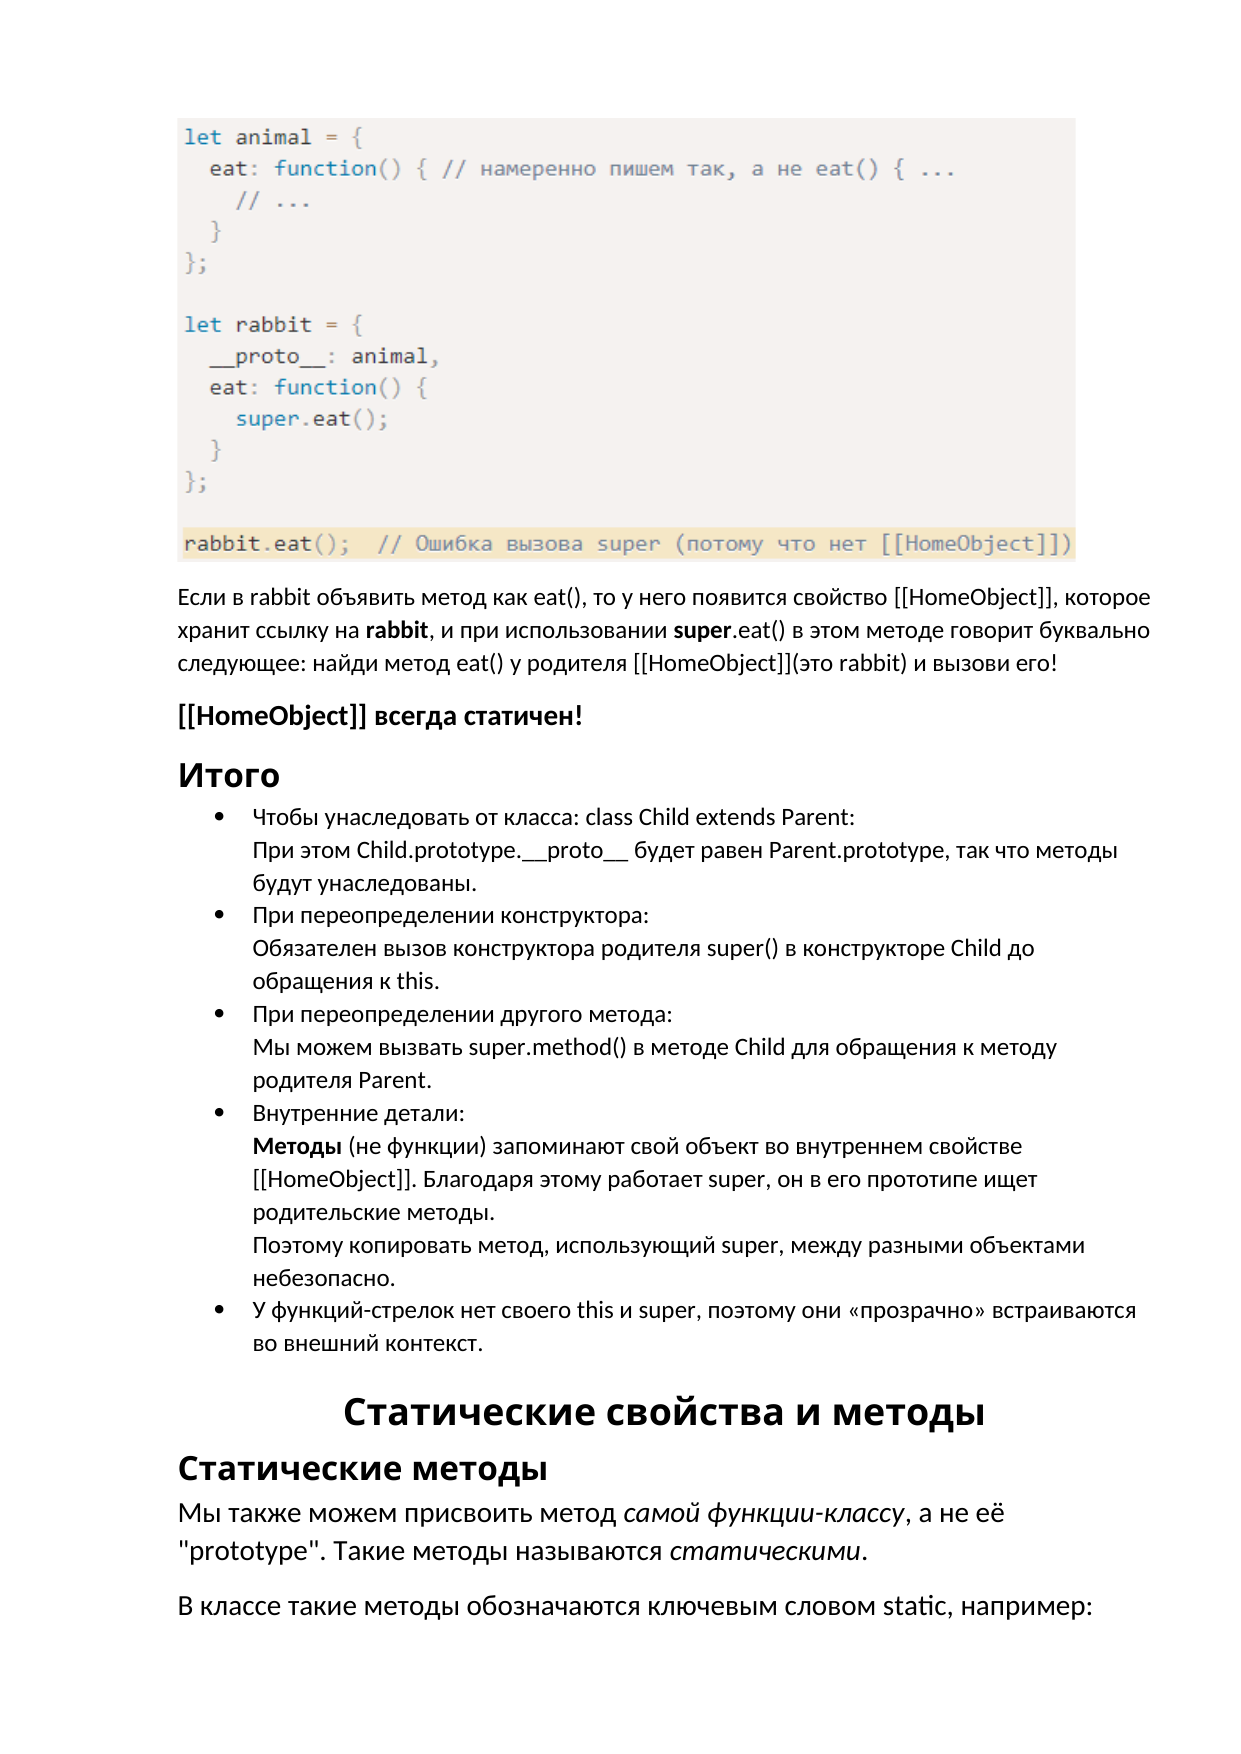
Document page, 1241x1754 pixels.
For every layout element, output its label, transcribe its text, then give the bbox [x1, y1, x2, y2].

list Обязателен вызов конструктора родителя super() в конструкторе Child до обращения к this. [252, 932, 1152, 996]
subtitle Статические методы [177, 1445, 1152, 1490]
list Внутренние детали: [215, 1097, 1152, 1128]
list При переопределении другого метода: [215, 998, 1152, 1029]
list Поэтому копировать метод, использующий super, между разными объектами небезопасно. [252, 1229, 1152, 1292]
list При переопределении конструктора: [215, 899, 1152, 930]
list При этом Child.prototype.__proto__ будет равен Parent.prototype, так что методы будут унаследованы. [252, 834, 1152, 897]
text В классе такие методы обозначаются ключевым словом static, например: [177, 1587, 1152, 1623]
list Методы (не функции) запоминают свой объект во внутреннем свойстве [[HomeObject]]. Благодаря этому работает super, он в его прототипе ищет родительские методы. [252, 1130, 1152, 1226]
list Мы можем вызвать super.method() в методе Child для обращения к методу родителя Parent. [252, 1031, 1152, 1095]
list У функций-стрелок нет своего this и super, поэтому они «прозрачно» встраиваются во внешний контекст. [215, 1294, 1152, 1358]
subtitle Итого [177, 752, 1152, 797]
list Чтобы унаследовать от класса: class Child extends Parent: [215, 801, 1152, 831]
picture [177, 118, 1076, 562]
text [[HomeObject]] всегда статичен! [177, 697, 1152, 732]
text Если в rabbit объявить метод как eat(), то у него появится свойство [[HomeObject]], которое хранит ссылку на rabbit, и при использовании super.eat() в этом методе говорит буквально следующее: найди метод eat() у родителя [[HomeObject]](это rabbit) и вызови его! [177, 581, 1152, 678]
text Мы также можем присвоить метод самой функции-классу, а не её "prototype". Такие методы называются статическими. [177, 1494, 1152, 1568]
subtitle Статические свойства и методы [177, 1385, 1152, 1436]
